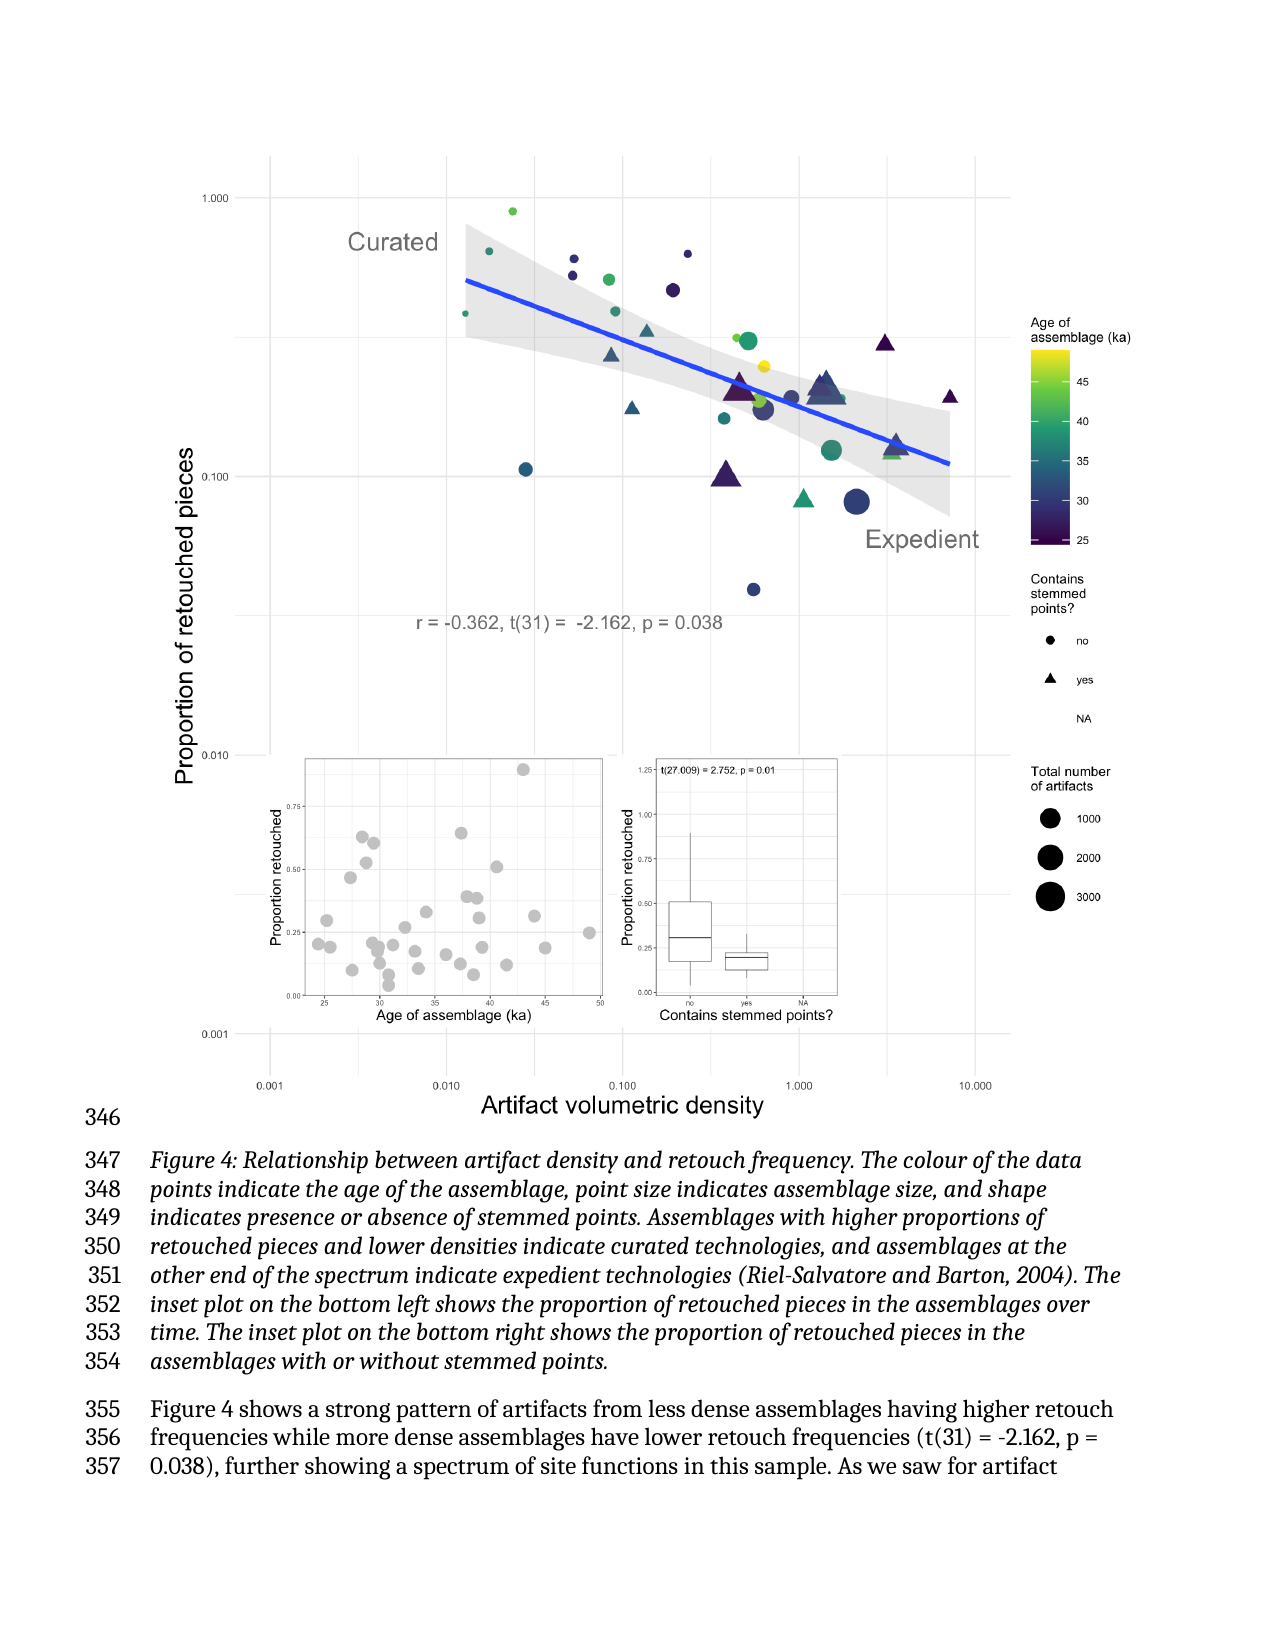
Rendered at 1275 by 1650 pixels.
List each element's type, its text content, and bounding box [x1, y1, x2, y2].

picture [168, 150, 1144, 1125]
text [150, 1394, 1125, 1481]
text Figure 4: Relationship between artifact density and retouch frequency. The colour of the data points indicate the age of the assemblage, point size indicates assemblage size, and shape indicates presence or absence of stemmed points. Assemblages with higher proportions of retouched pieces and lower densities indicate curated technologies, and assemblages at the other end of the spectrum indicate expedient technologies (Riel-Salvatore and Barton, 2004). The inset plot on the bottom left shows the proportion of retouched pieces in the assemblages over time. The inset plot on the bottom right shows the proportion of retouched pieces in the assemblages with or without stemmed points. [150, 1146, 1125, 1376]
